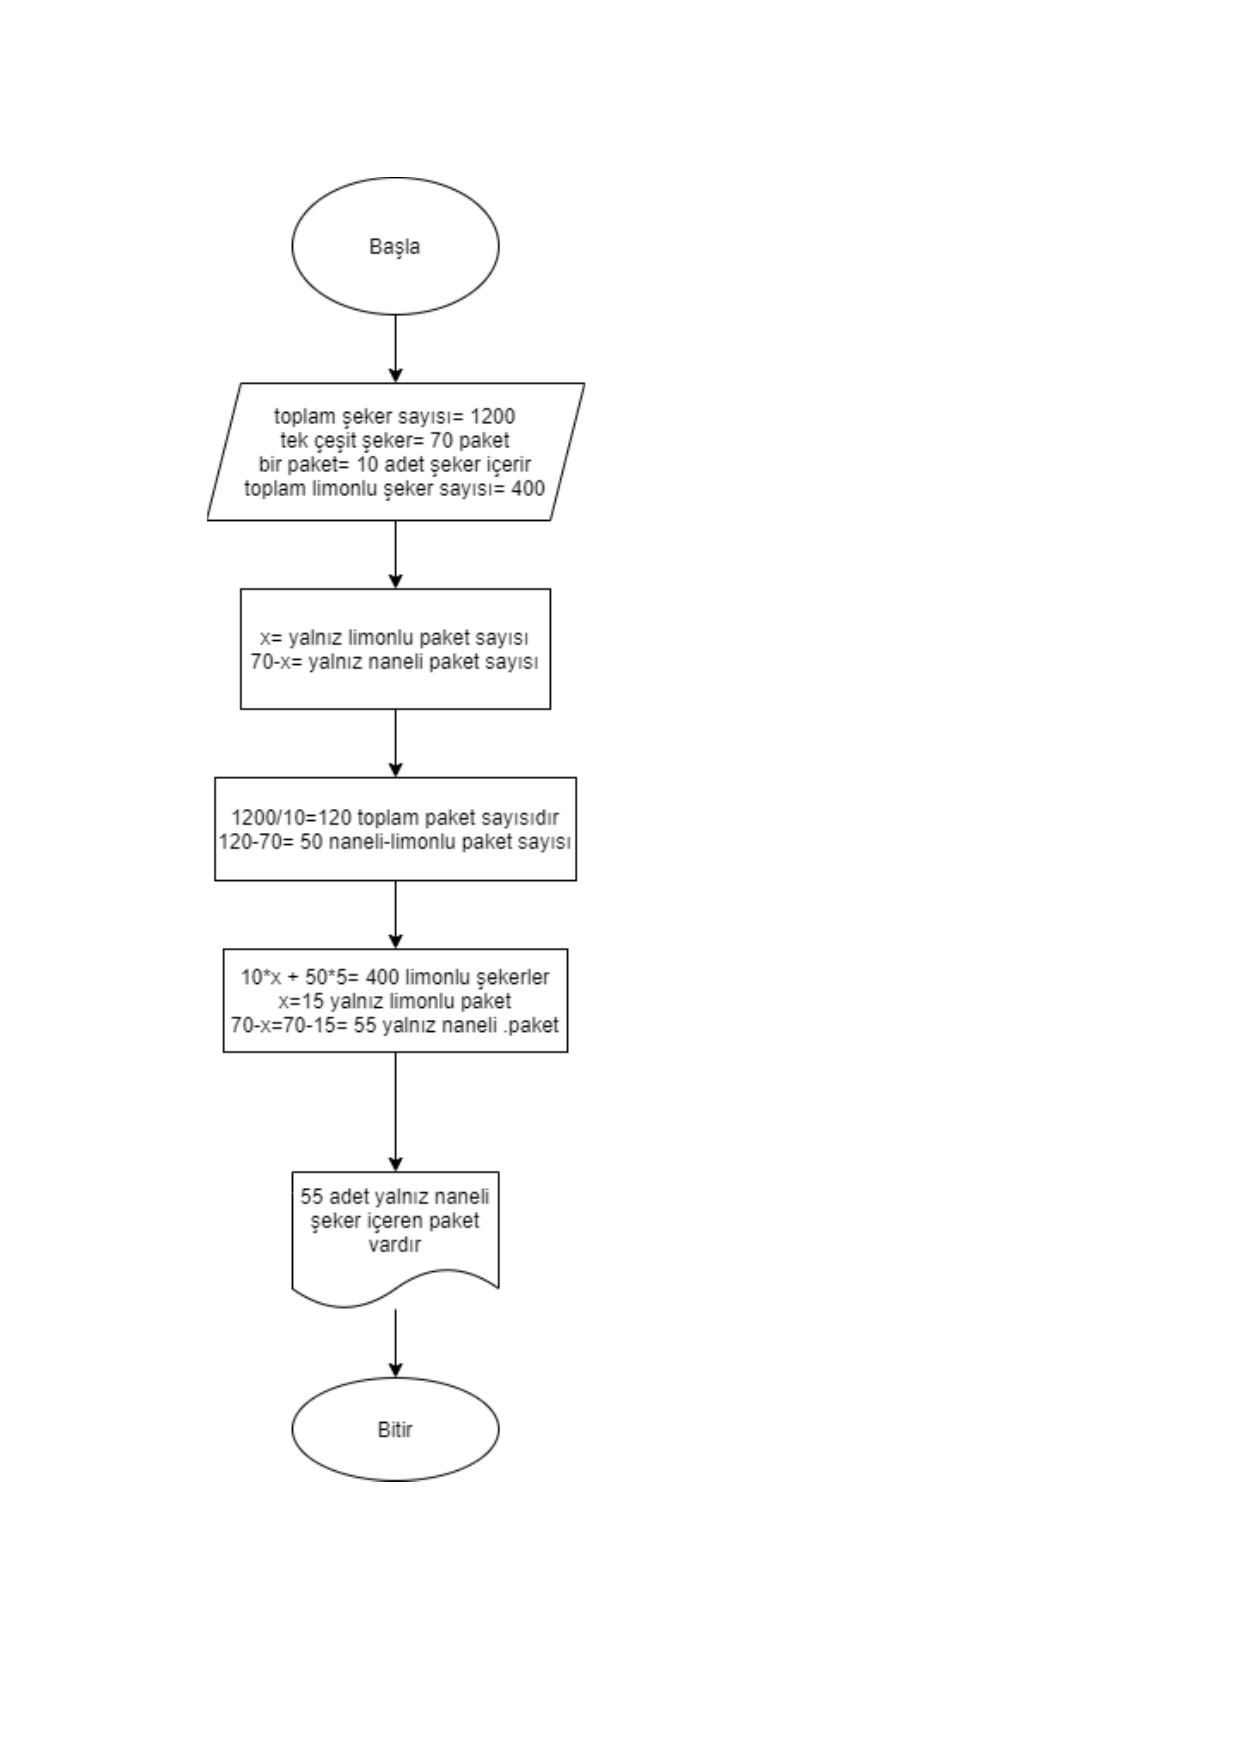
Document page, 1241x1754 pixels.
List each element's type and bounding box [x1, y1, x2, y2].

picture [206, 177, 586, 1482]
